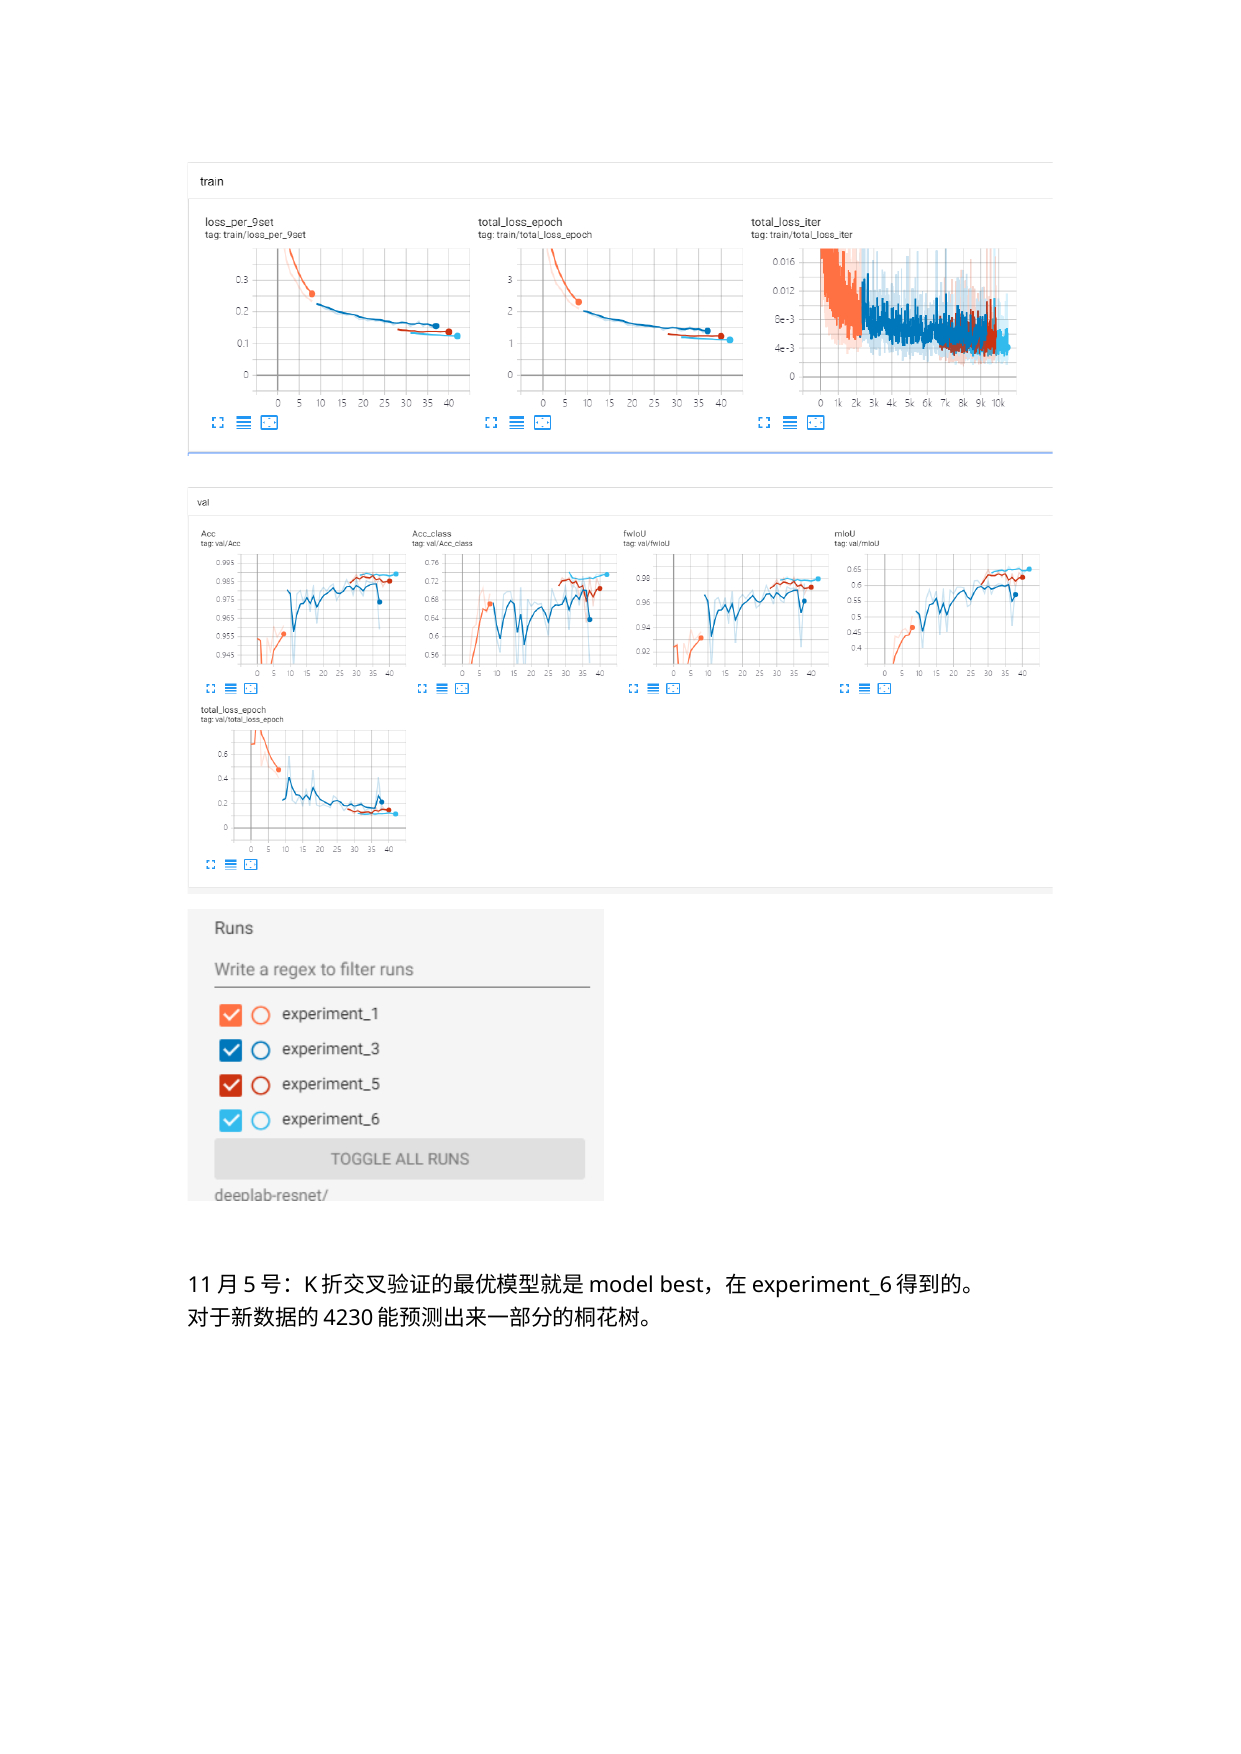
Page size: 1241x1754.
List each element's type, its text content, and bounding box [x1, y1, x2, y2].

picture [187, 487, 1053, 894]
picture [187, 909, 604, 1201]
picture [187, 162, 1053, 456]
text 对于新数据的4230能预测出来一部分的桐花树。 [187, 1299, 1053, 1332]
text 11月5号：K折交叉验证的最优模型就是model best，在experiment_6得到的。 [187, 1267, 1053, 1299]
